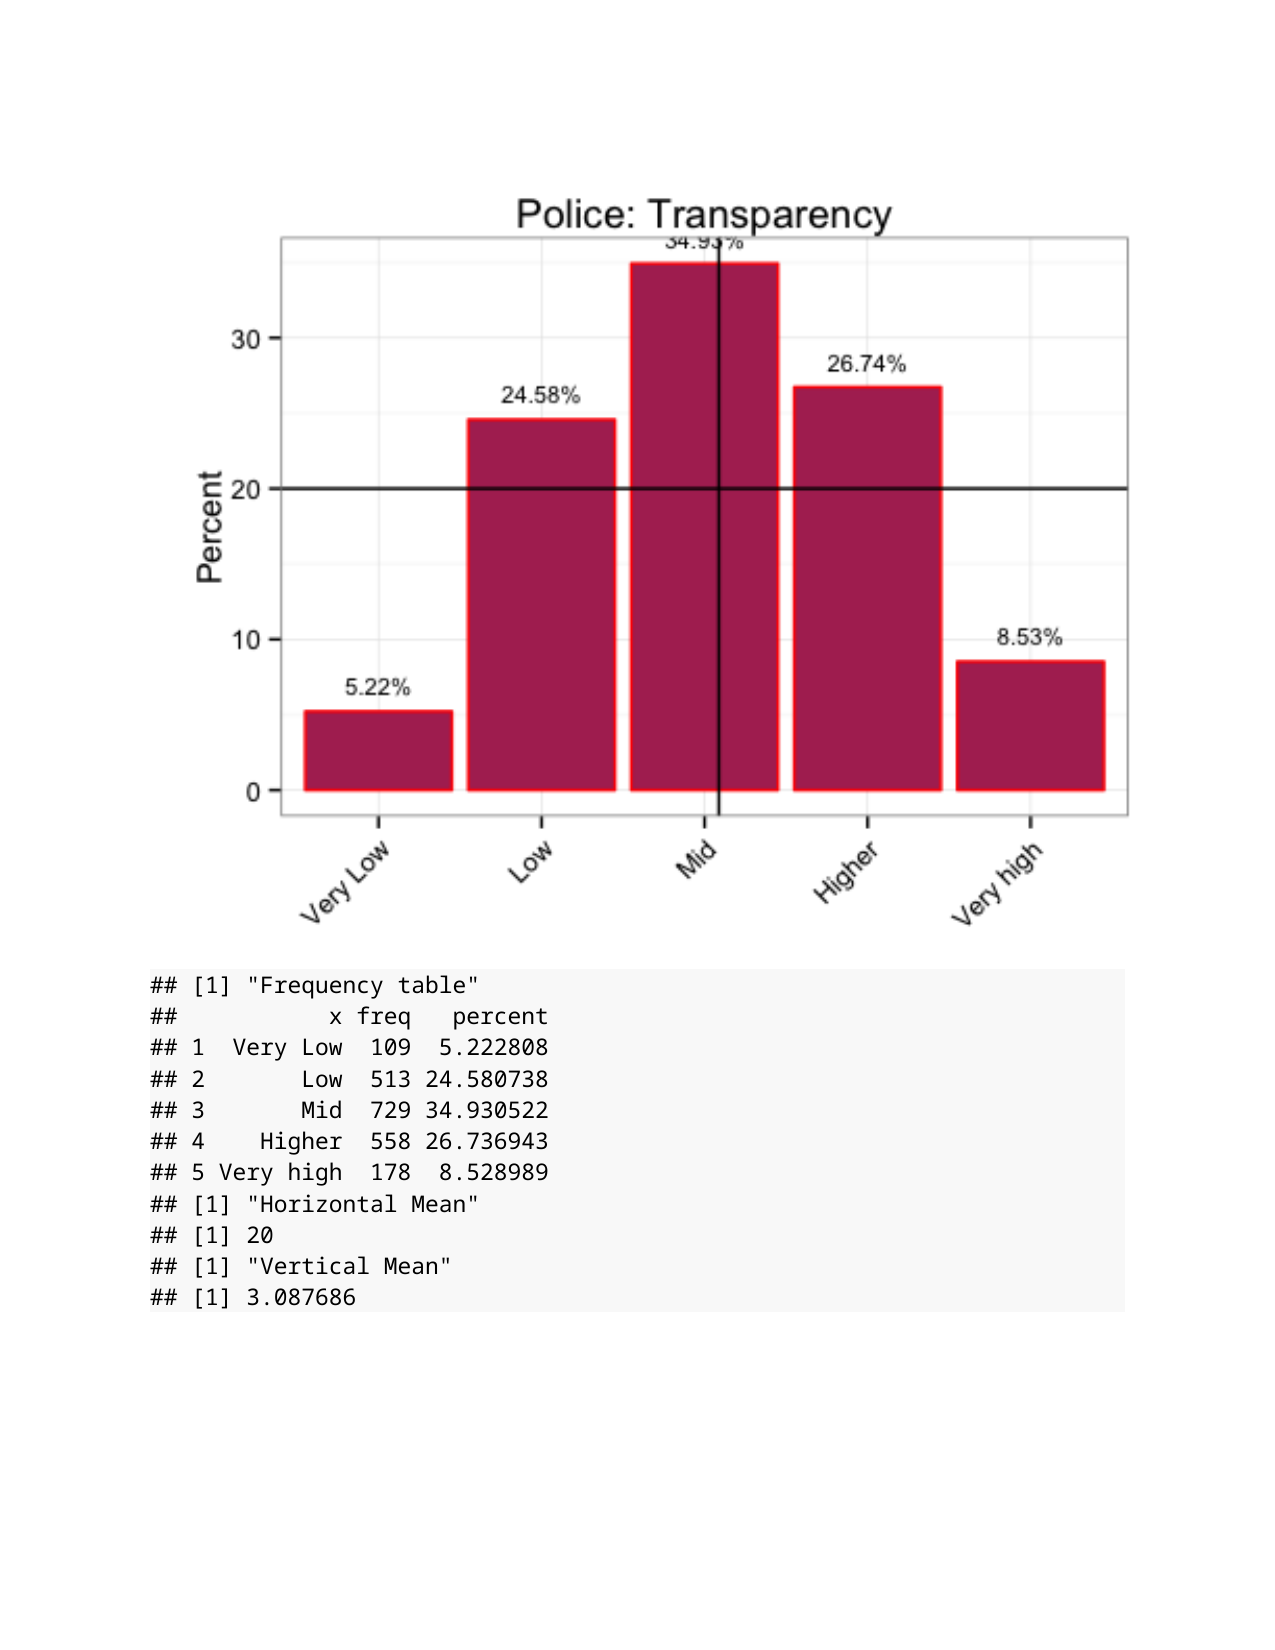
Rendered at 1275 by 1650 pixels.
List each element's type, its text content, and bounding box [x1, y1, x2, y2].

picture [168, 150, 1169, 950]
text ## [1] "Frequency table" ## x freq percent ## 1 Very Low 109 5.222808 ## 2 Low 513 24.580738 ## 3 Mid 729 34.930522 ## 4 Higher 558 26.736943 ## 5 Very high 178 8.528989 ## [1] "Horizontal Mean" ## [1] 20 ## [1] "Vertical Mean" ## [1] 3.087686 [150, 969, 1125, 1312]
